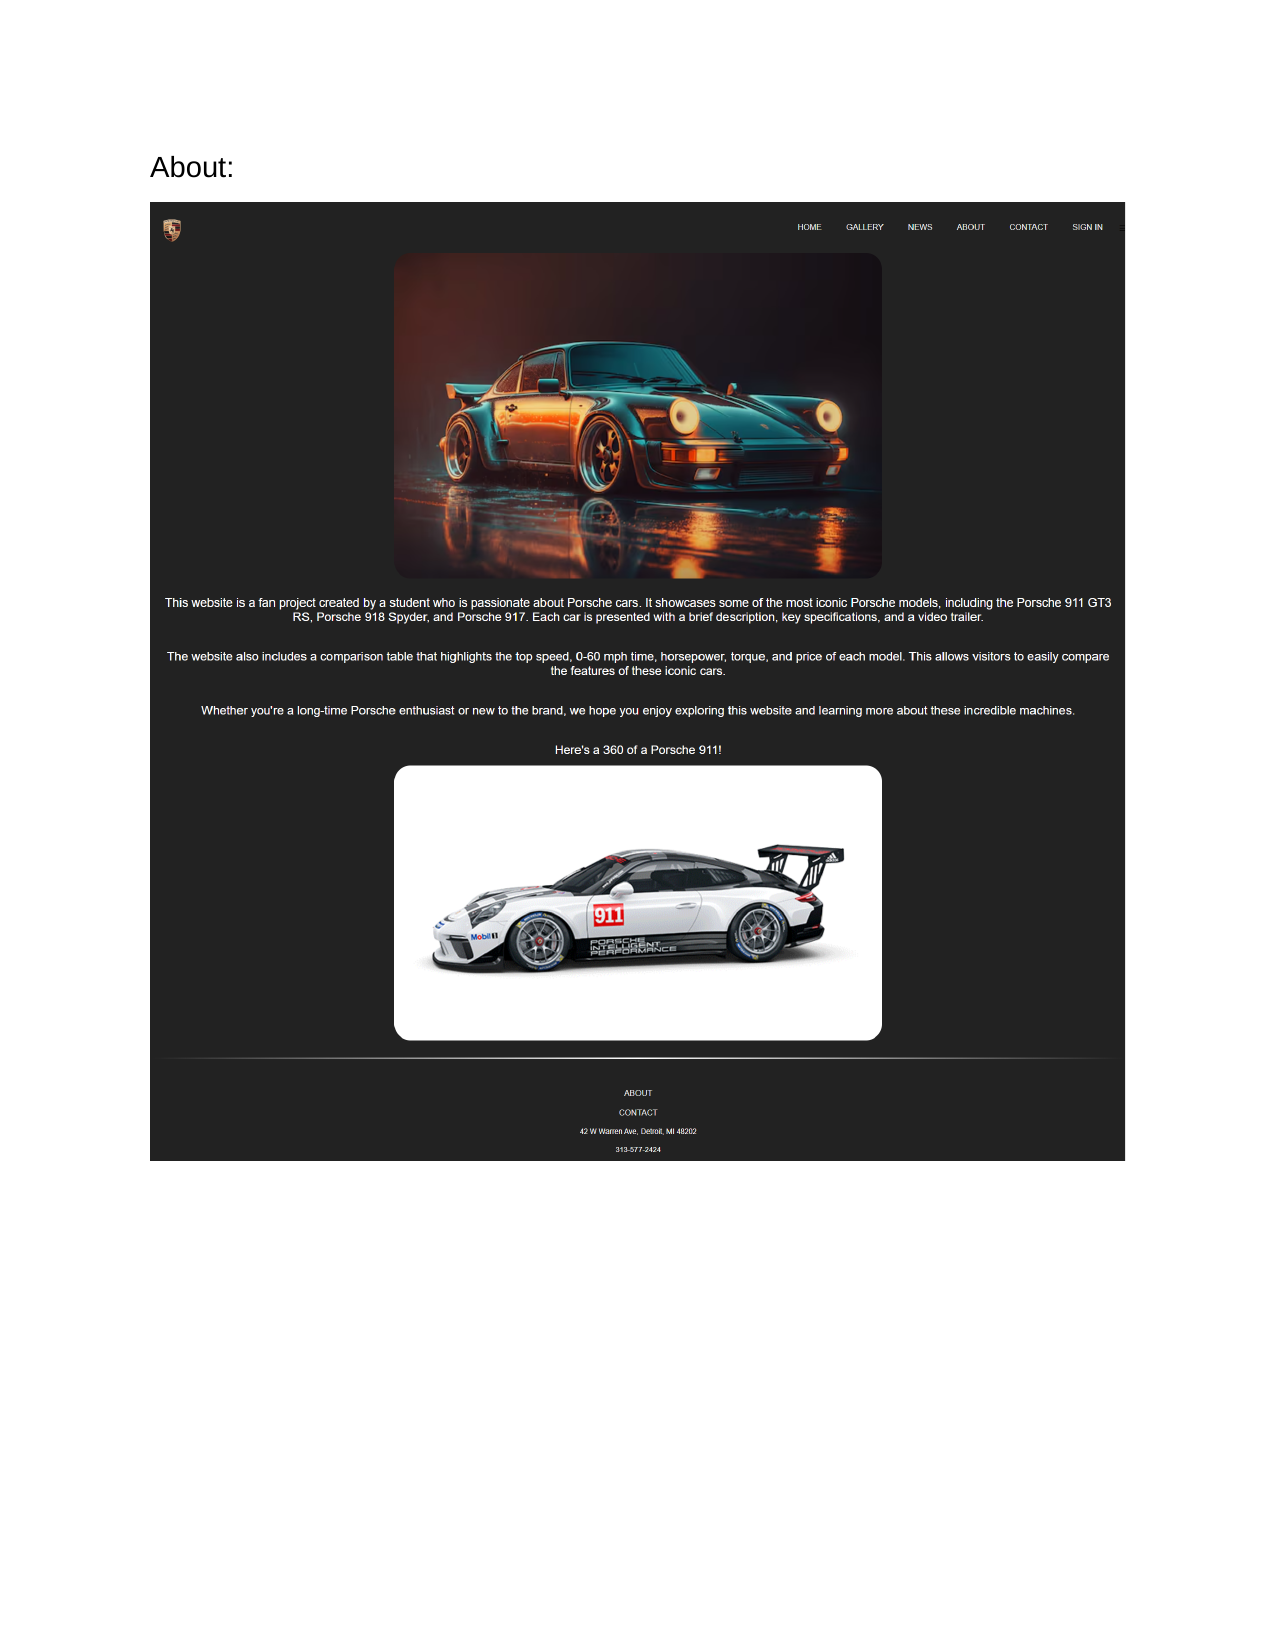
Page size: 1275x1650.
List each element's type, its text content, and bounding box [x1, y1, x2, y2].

picture [150, 202, 1125, 1161]
text About: [150, 150, 1125, 183]
